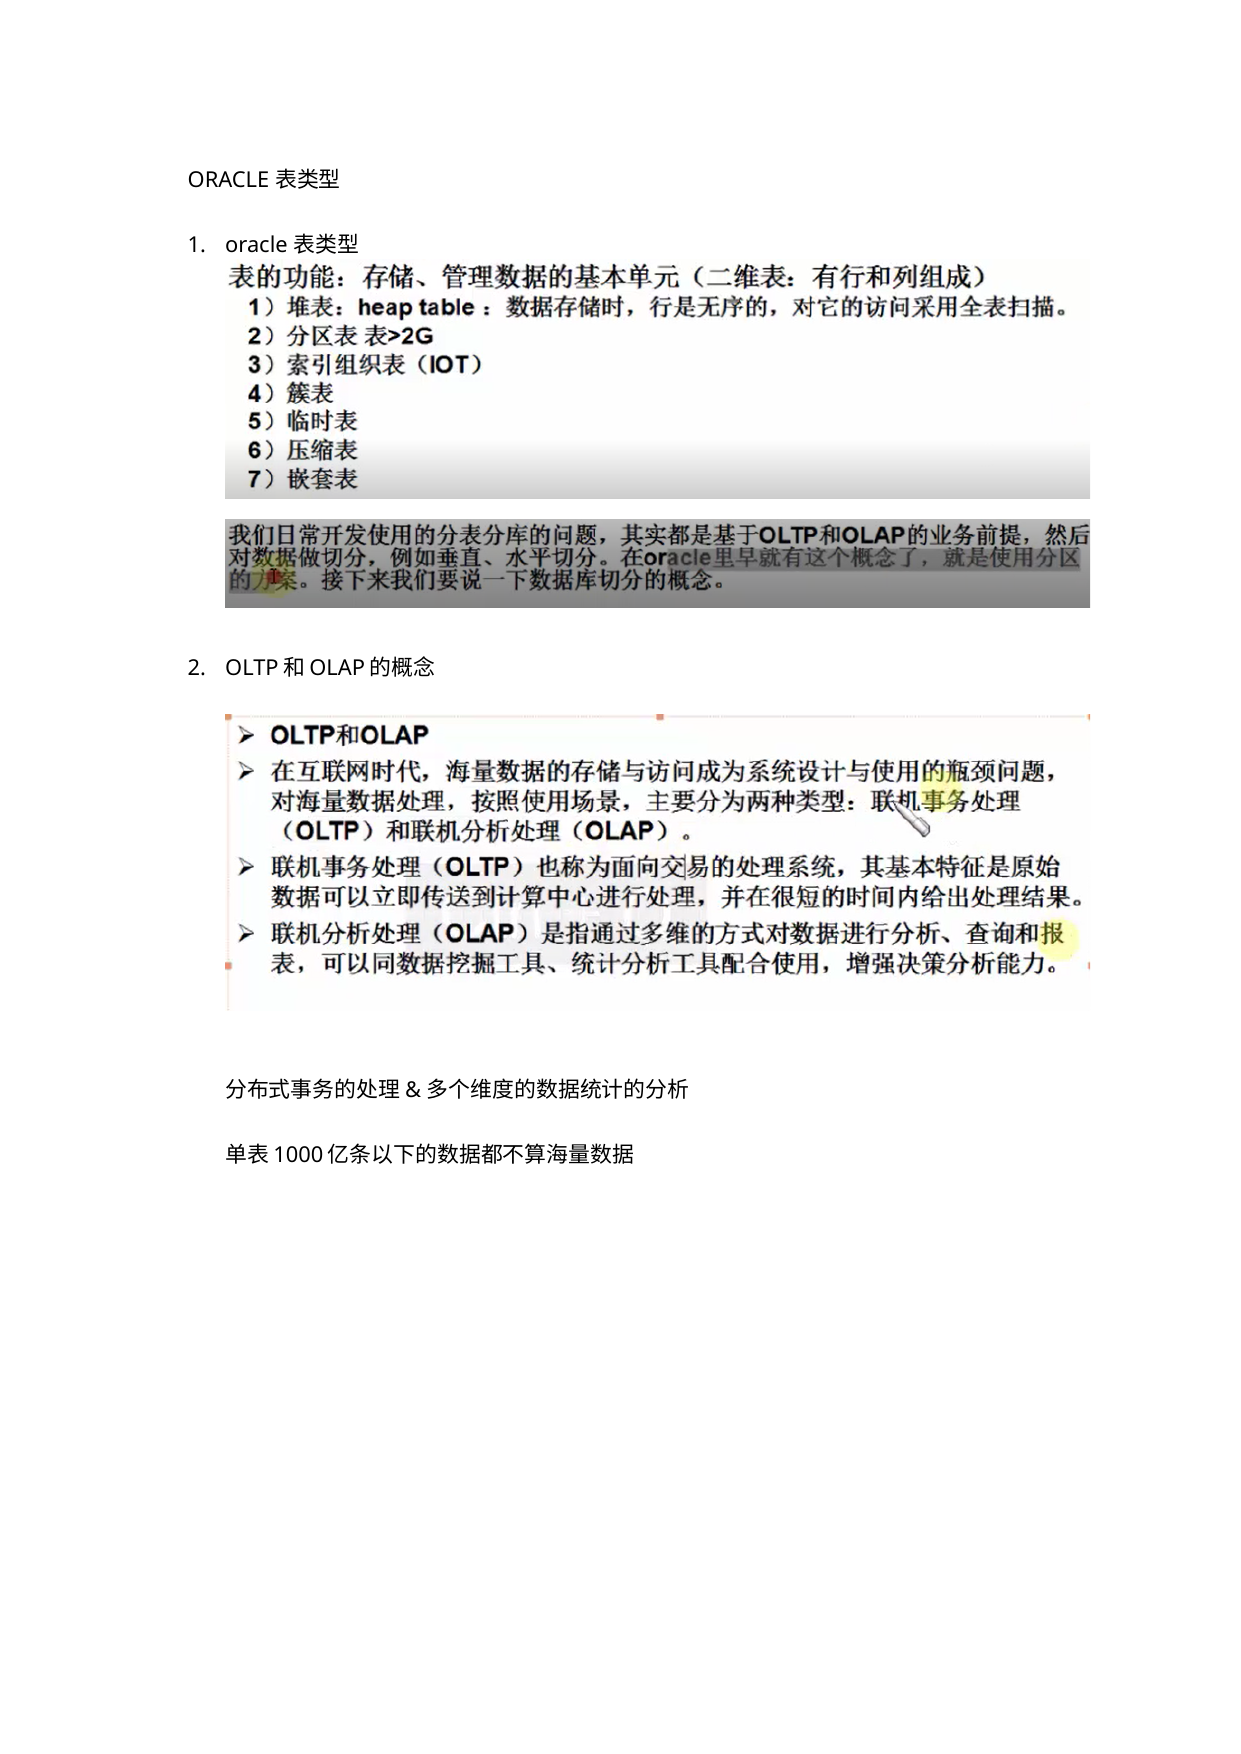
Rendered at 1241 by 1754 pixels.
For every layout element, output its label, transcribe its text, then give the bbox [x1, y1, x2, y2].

picture [225, 259, 1091, 499]
list OLTP和OLAP的概念 [187, 649, 1053, 682]
list 分布式事务的处理 & 多个维度的数据统计的分析 [225, 1072, 1053, 1104]
picture [225, 714, 1091, 1011]
text ORACLE 表类型 [187, 162, 1053, 194]
list 单表1000亿条以下的数据都不算海量数据 [225, 1137, 1053, 1169]
list oracle 表类型 [187, 227, 1053, 259]
picture [225, 519, 1091, 608]
